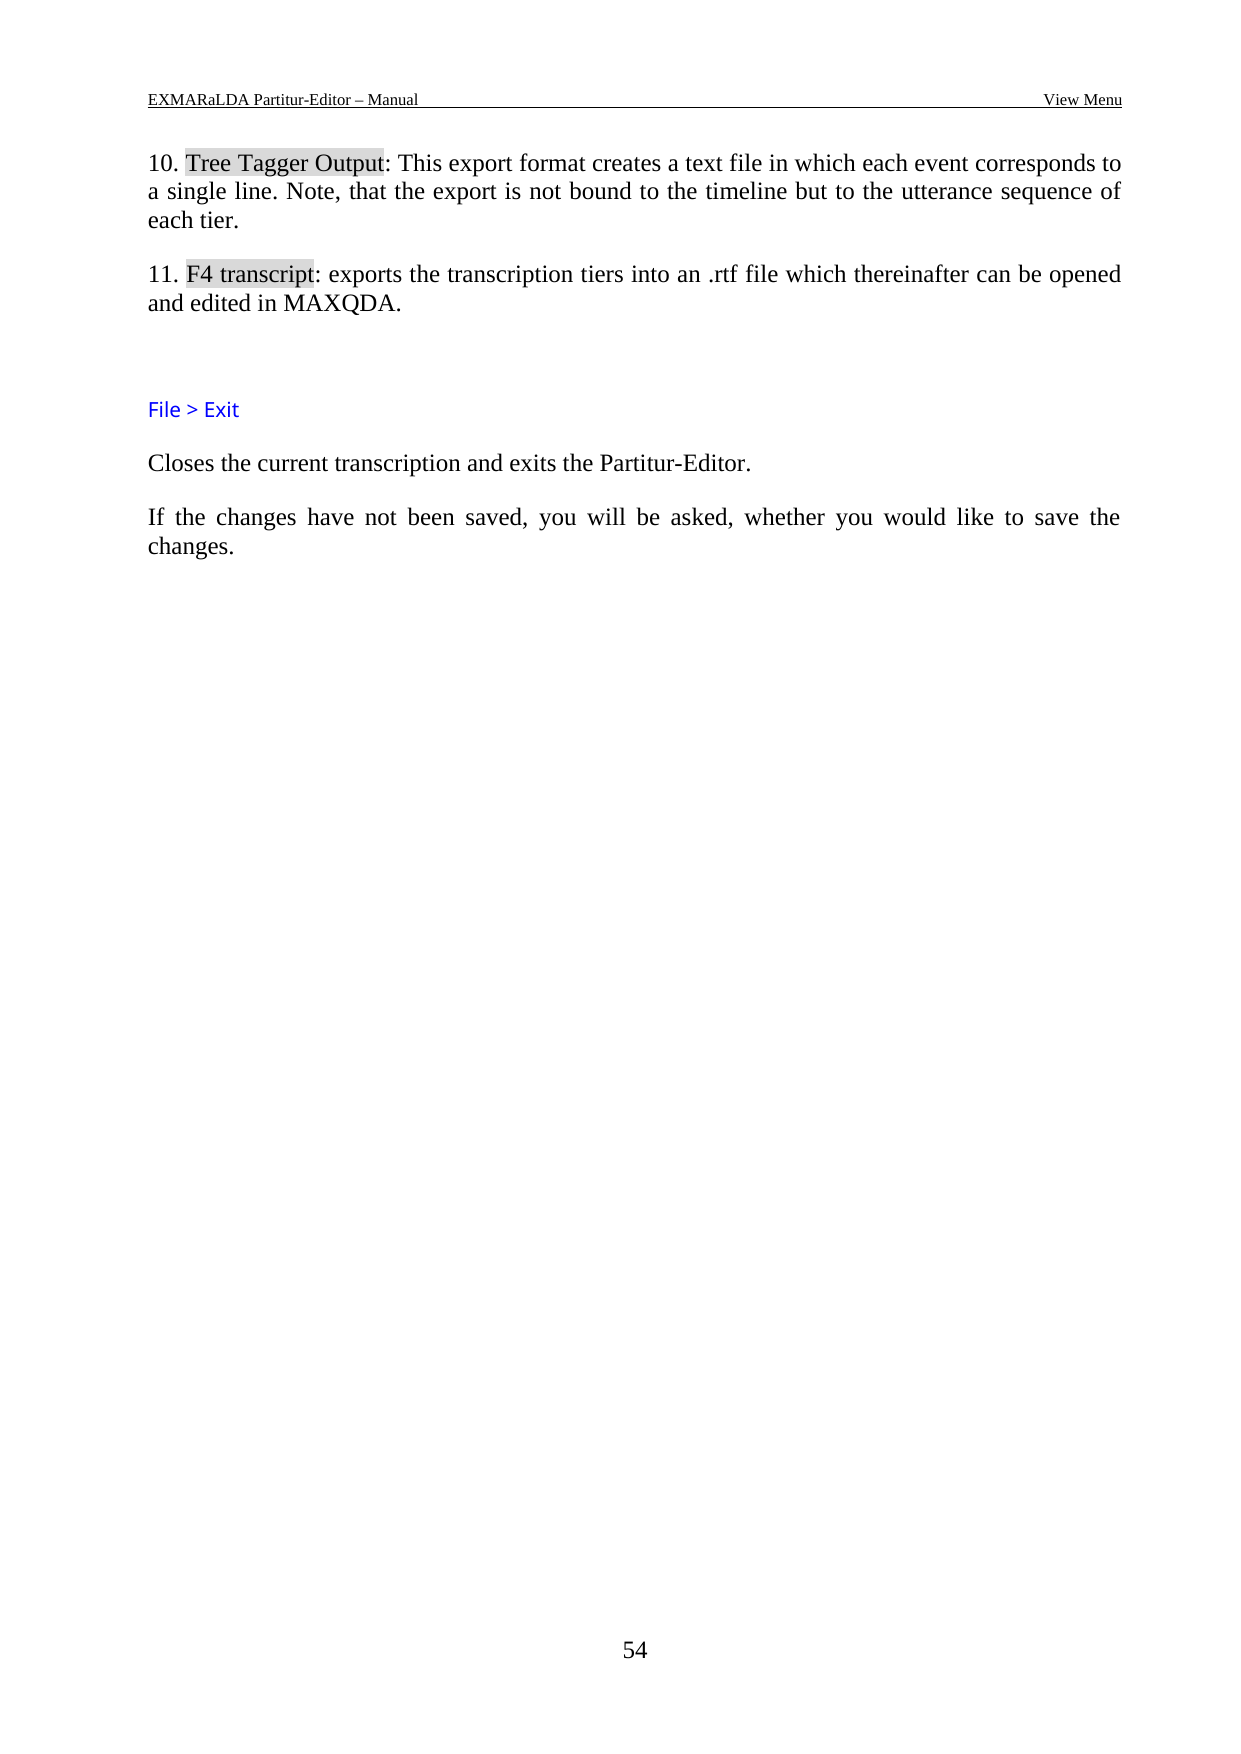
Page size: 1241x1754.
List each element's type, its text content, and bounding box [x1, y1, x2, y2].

text 10. Tree Tagger Output: This export format creates a text file in which each event corresponds to a single line. Note, that the export is not bound to the timeline but to the utterance sequence of each tier. [148, 148, 1122, 234]
subtitle File > Exit [148, 395, 1122, 423]
text 11. F4 transcript: exports the transcription tiers into an .rtf file which thereinafter can be opened and edited in MAXQDA. [148, 259, 1122, 316]
text Closes the current transcription and exits the Partitur-Editor. [148, 448, 1122, 477]
text If the changes have not been saved, you will be asked, whether you would like to save the changes. [148, 502, 1122, 560]
